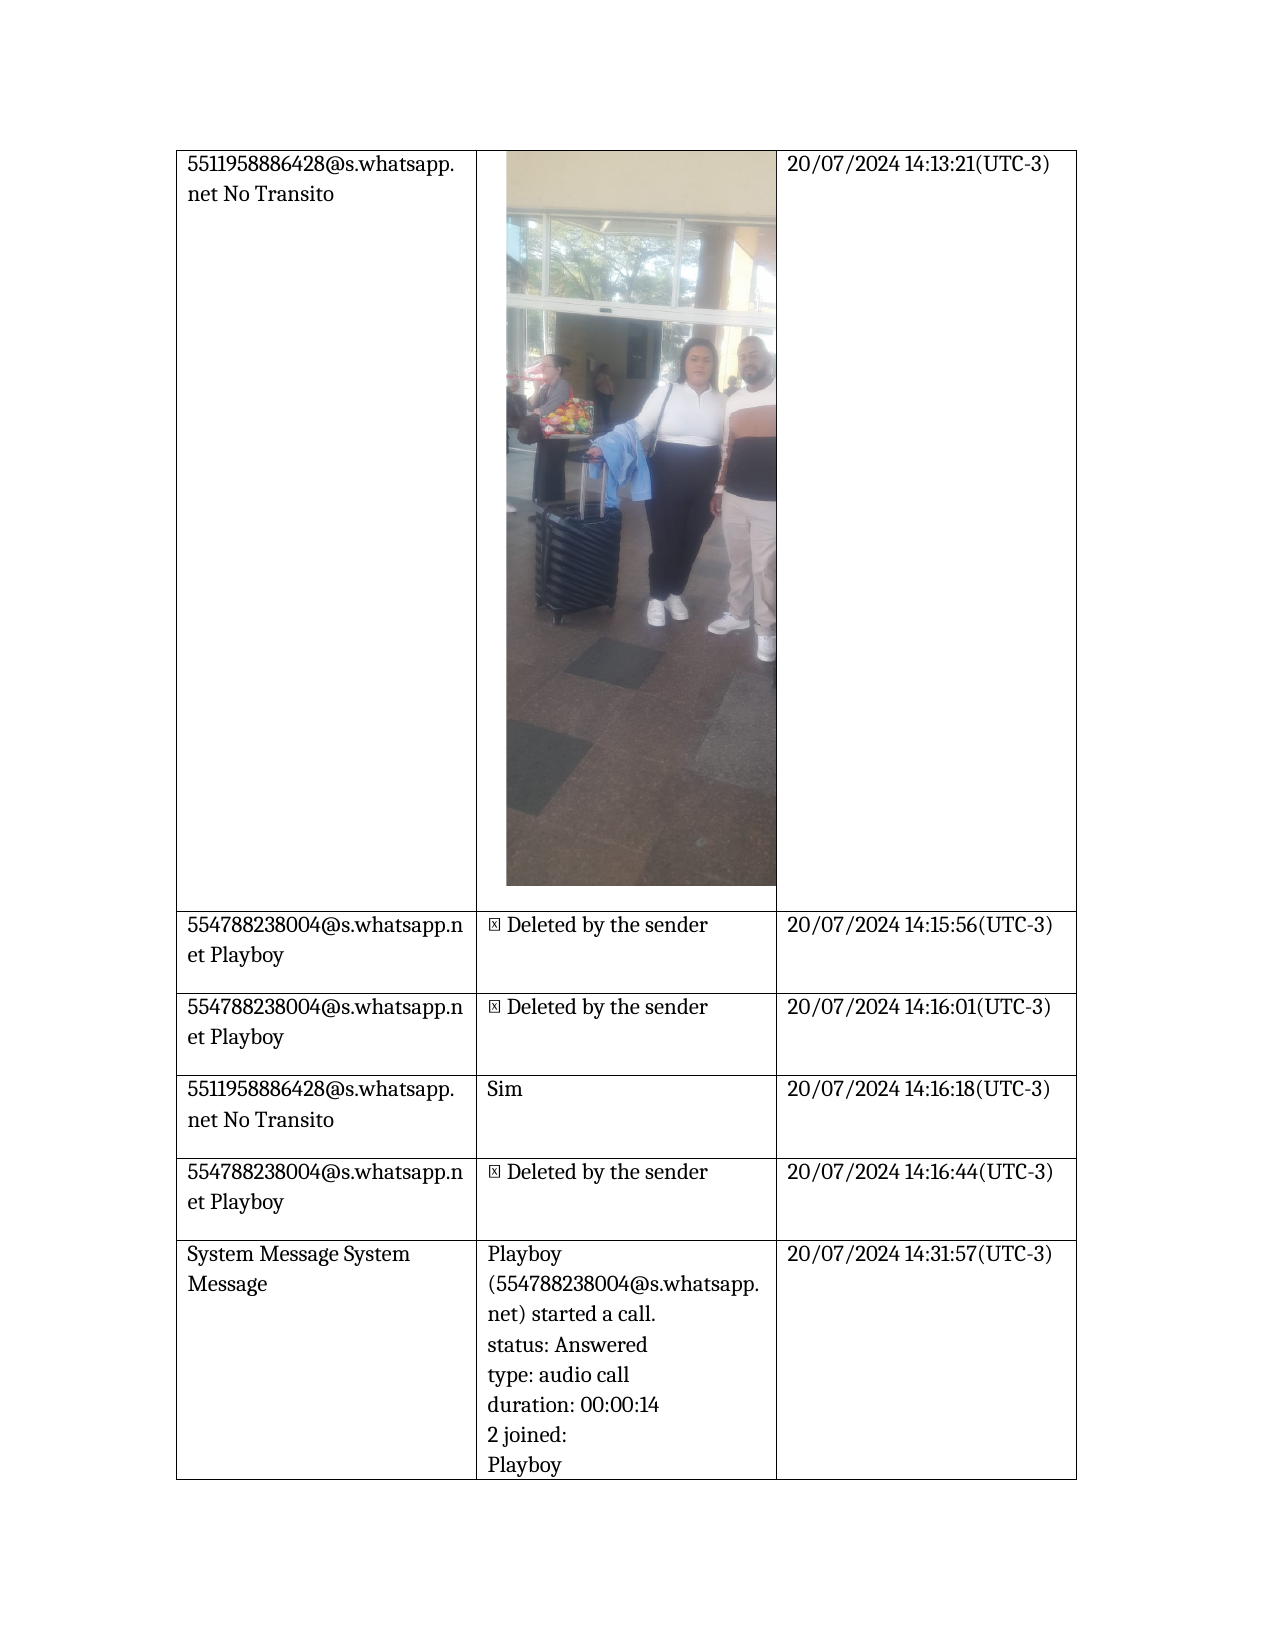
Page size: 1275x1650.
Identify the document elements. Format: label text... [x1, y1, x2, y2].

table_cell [777, 1241, 1076, 1479]
table_cell 🚫 Deleted by the sender [477, 994, 776, 1075]
table_cell 20/07/2024 14:16:18(UTC-3) [777, 1076, 1076, 1157]
table_cell 🚫 Deleted by the sender [477, 1159, 776, 1240]
table_cell 554788238004@s.whatsapp.net Playboy [177, 994, 476, 1075]
table_cell 20/07/2024 14:16:01(UTC-3) [777, 994, 1076, 1075]
table_cell 5511958886428@s.whatsapp.net No Transito [177, 151, 476, 911]
table_cell 5511958886428@s.whatsapp.net No Transito [177, 1076, 476, 1157]
table_cell 20/07/2024 14:13:21(UTC-3) [777, 151, 1076, 911]
table_cell 554788238004@s.whatsapp.net Playboy [177, 912, 476, 993]
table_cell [177, 1241, 476, 1479]
table_cell Sim [477, 1076, 776, 1157]
table_cell [477, 151, 776, 911]
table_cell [477, 1241, 776, 1479]
table_cell 554788238004@s.whatsapp.net Playboy [177, 1159, 476, 1240]
table_cell 20/07/2024 14:15:56(UTC-3) [777, 912, 1076, 993]
table_cell 20/07/2024 14:16:44(UTC-3) [777, 1159, 1076, 1240]
picture [506, 151, 777, 886]
table_cell 🚫 Deleted by the sender [477, 912, 776, 993]
